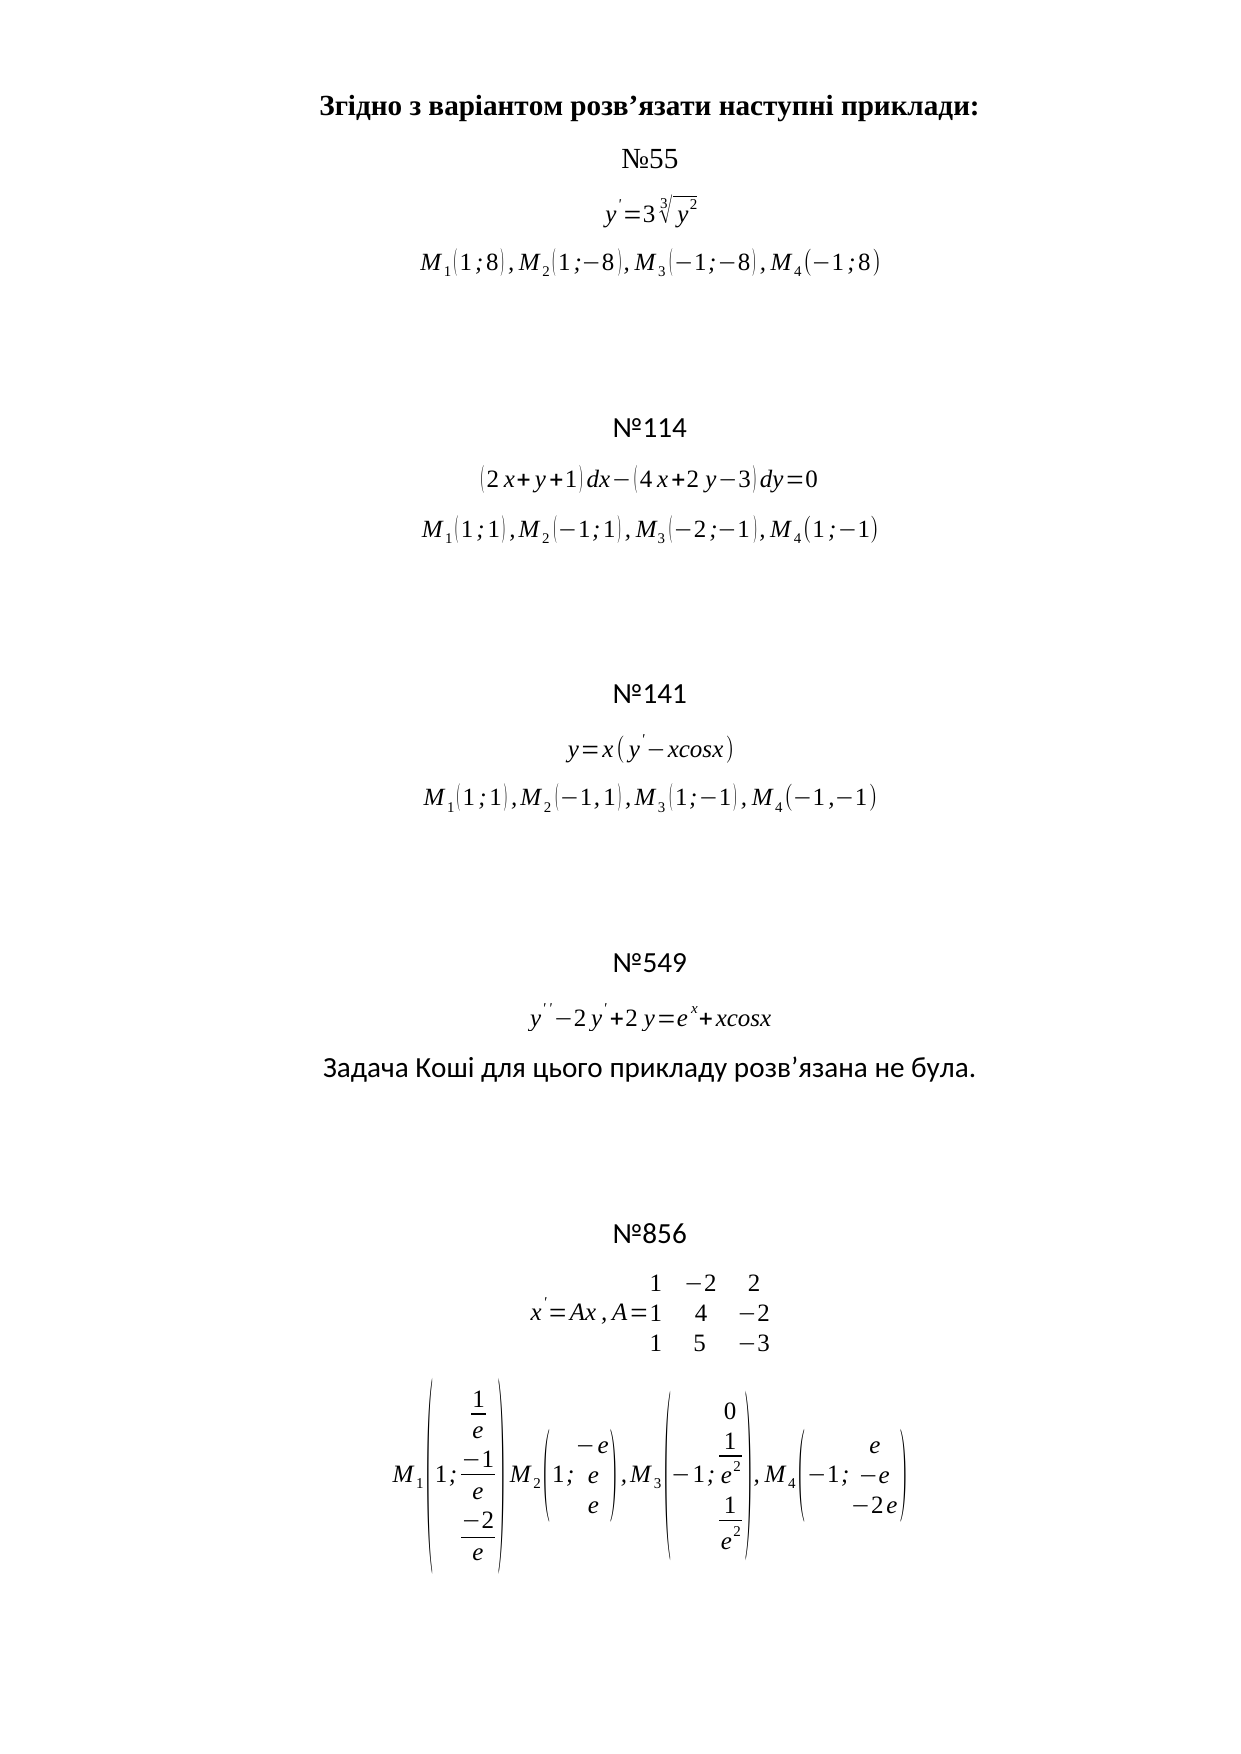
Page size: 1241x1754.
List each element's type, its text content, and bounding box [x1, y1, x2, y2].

text №55 [148, 141, 1152, 175]
text №856 [148, 1215, 1152, 1250]
text Задача Коші для цього прикладу розв’язана не була. [148, 1049, 1152, 1085]
text №549 [148, 944, 1152, 980]
text №114 [148, 409, 1152, 445]
text №141 [148, 676, 1152, 711]
text Згідно з варіантом розв’язати наступні приклади: [148, 88, 1152, 122]
